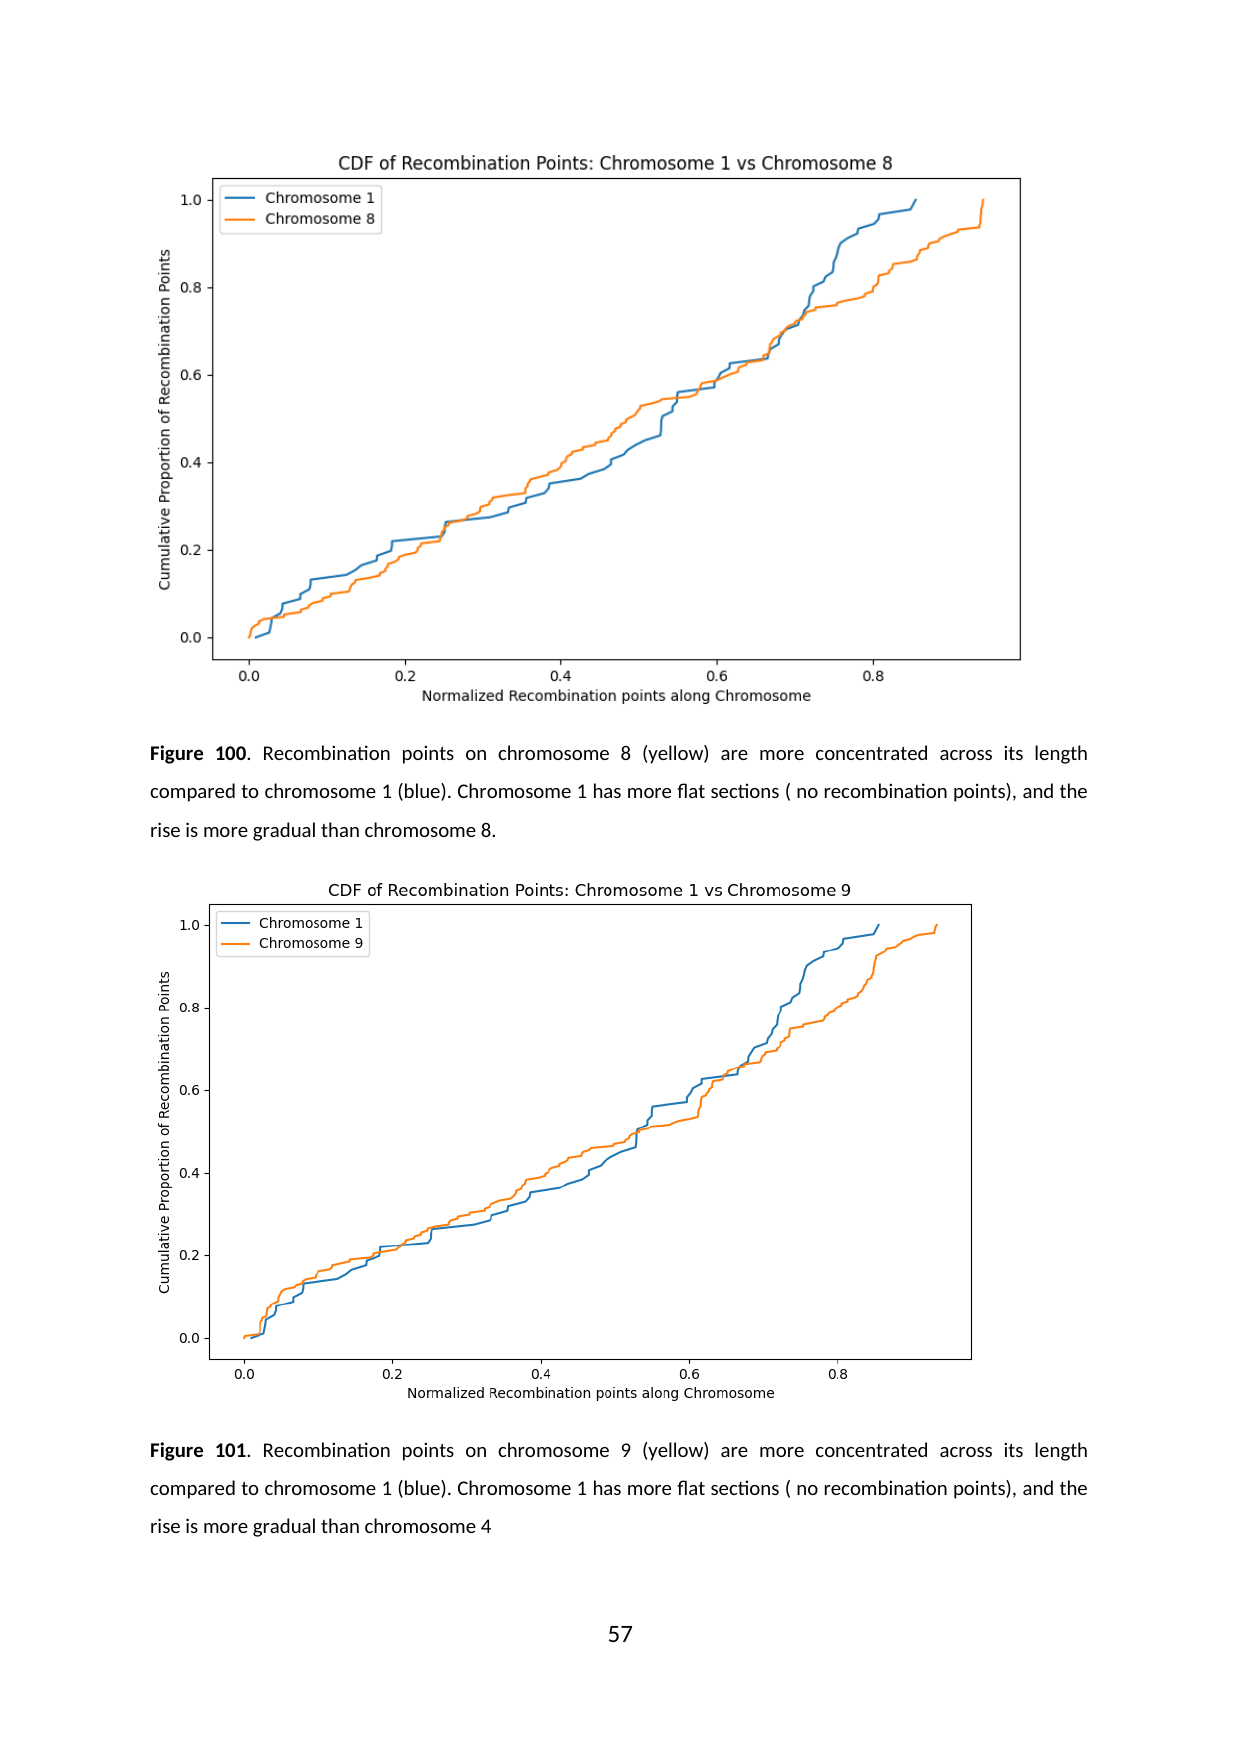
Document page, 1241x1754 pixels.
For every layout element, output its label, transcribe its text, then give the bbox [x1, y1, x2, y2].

picture [150, 150, 1038, 709]
text Figure 101. Recombination points on chromosome 9 (yellow) are more concentrated across its length compared to chromosome 1 (blue). Chromosome 1 has more flat sections ( no recombination points), and the rise is more gradual than chromosome 4 [150, 1437, 1090, 1538]
text Figure 100. Recombination points on chromosome 8 (yellow) are more concentrated across its length compared to chromosome 1 (blue). Chromosome 1 has more flat sections ( no recombination points), and the rise is more gradual than chromosome 8. [150, 741, 1090, 842]
picture [150, 875, 982, 1406]
